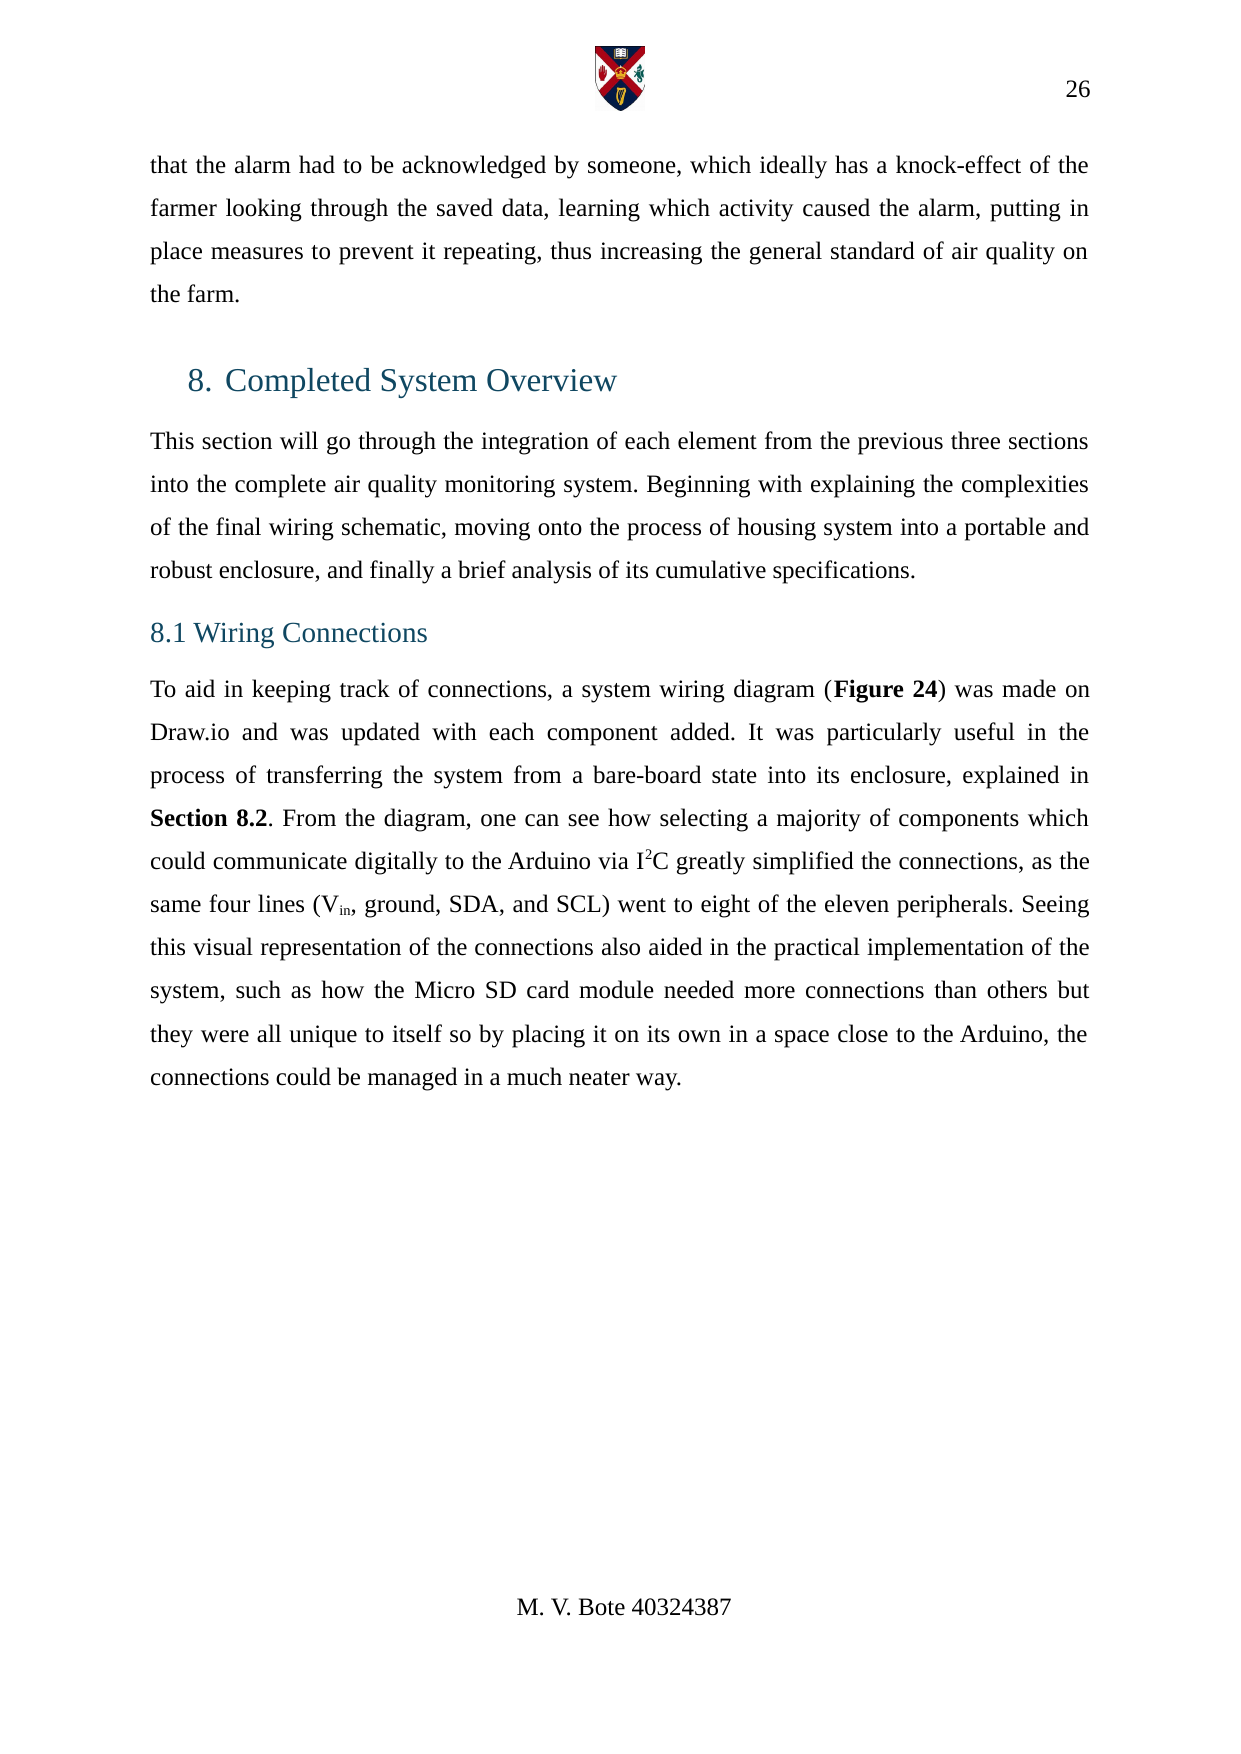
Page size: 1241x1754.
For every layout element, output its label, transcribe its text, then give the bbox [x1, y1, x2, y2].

text To aid in keeping track of connections, a system wiring diagram (Figure 24) was made on Draw.io and was updated with each component added. It was particularly useful in the process of transferring the system from a bare-board state into its enclosure, explained in Section 8.2. From the diagram, one can see how selecting a majority of components which could communicate digitally to the Arduino via I2C greatly simplified the connections, as the same four lines (Vin, ground, SDA, and SCL) went to eight of the eleven peripherals. Seeing this visual representation of the connections also aided in the practical implementation of the system, such as how the Micro SD card module needed more connections than others but they were all unique to itself so by placing it on its own in a space close to the Arduino, the connections could be managed in a much neater way. [150, 674, 1090, 1091]
subtitle 8.1 Wiring Connections [150, 615, 1090, 648]
text This section will go through the integration of each element from the previous three sections into the complete air quality monitoring system. Beginning with explaining the complexities of the final wiring schematic, moving onto the process of housing system into a portable and robust enclosure, and finally a brief analysis of its cumulative specifications. [150, 426, 1090, 584]
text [150, 150, 1090, 308]
picture [595, 46, 645, 111]
subtitle Completed System Overview [187, 360, 1090, 398]
